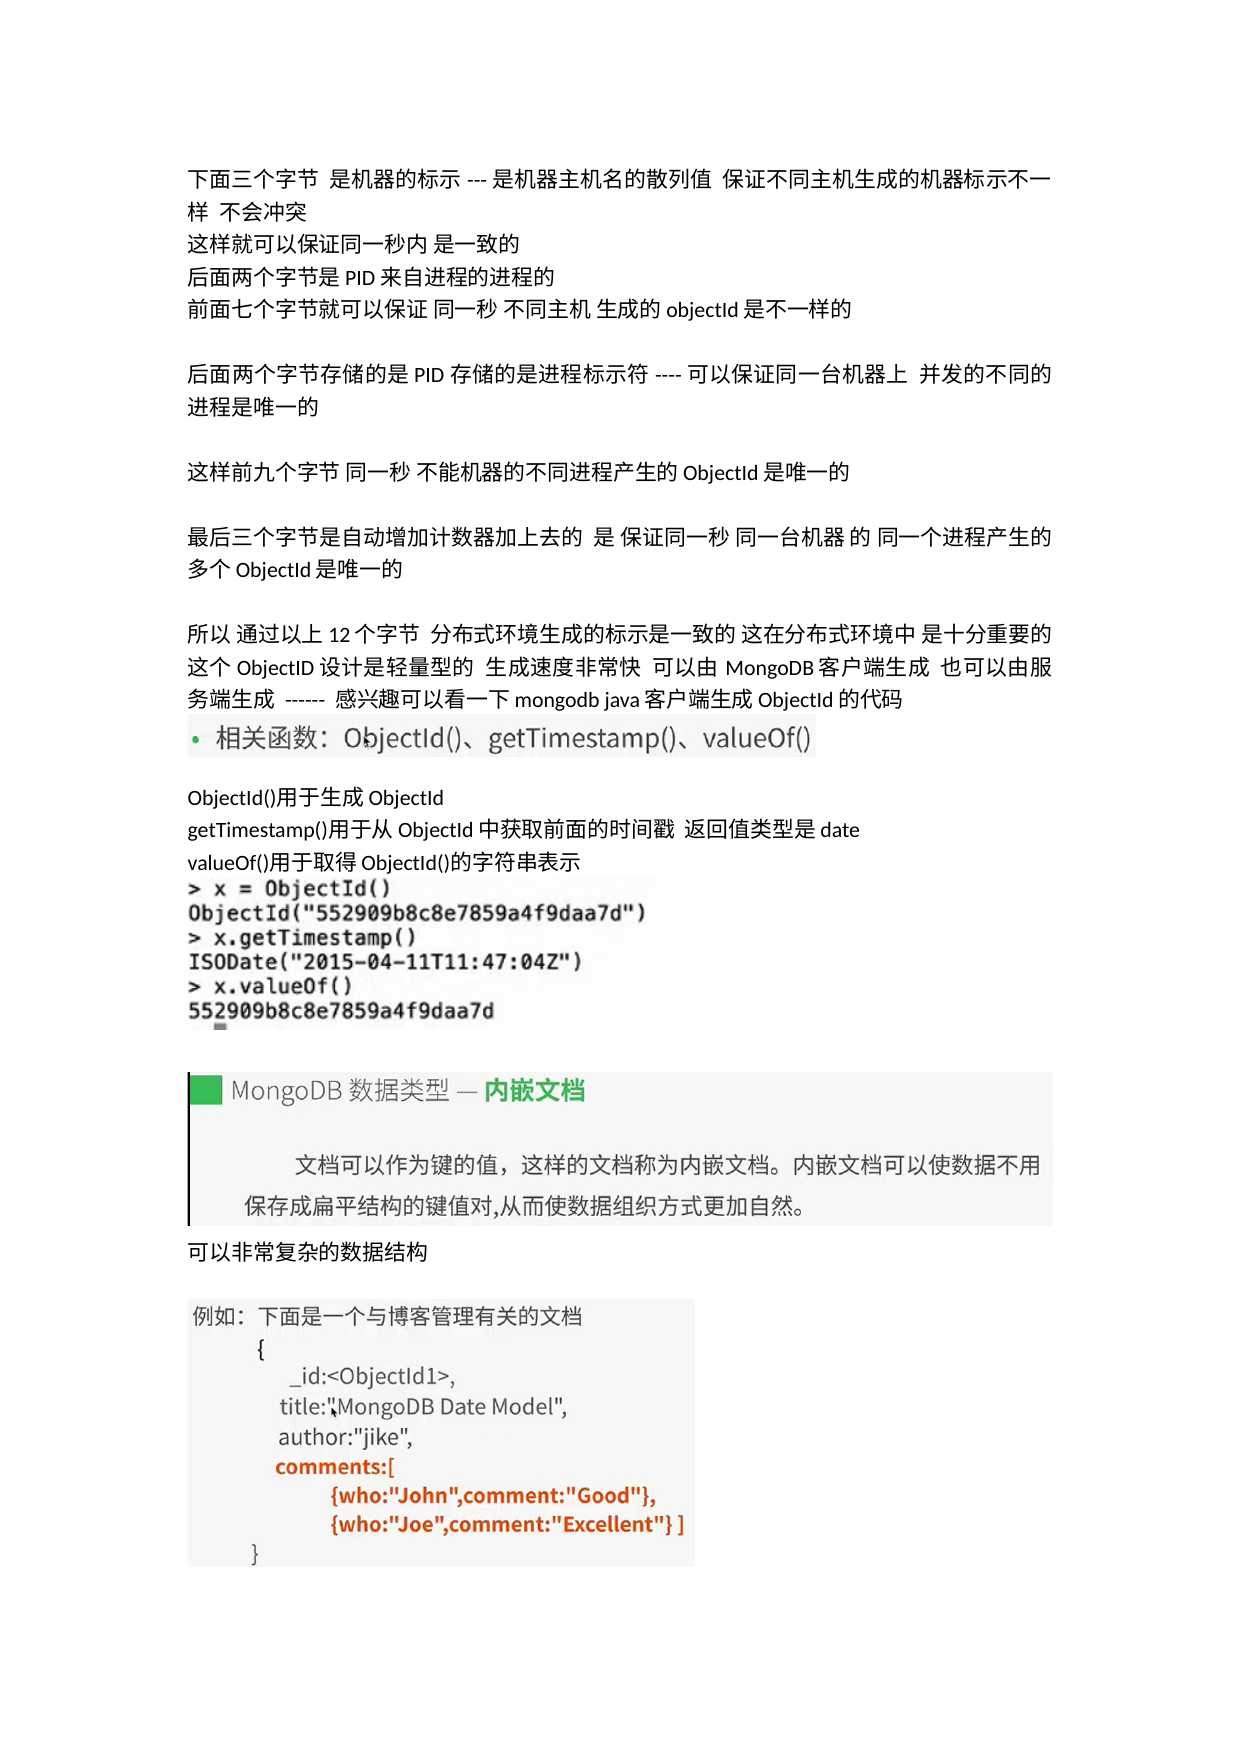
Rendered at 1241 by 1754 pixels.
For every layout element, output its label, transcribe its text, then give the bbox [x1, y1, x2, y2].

text 后面两个字节是PID 来自进程的进程的 [187, 259, 1053, 292]
text ObjectId()用于生成ObjectId [187, 779, 1053, 812]
text valueOf()用于取得ObjectId()的字符串表示 [187, 844, 1053, 877]
picture [187, 1072, 1053, 1226]
picture [187, 714, 817, 757]
picture [187, 1299, 695, 1567]
text 最后三个字节是自动增加计数器加上去的 是 保证同一秒 同一台机器 的 同一个进程产生的多个ObjectId是唯一的 [187, 519, 1053, 584]
text 前面七个字节就可以保证 同一秒 不同主机 生成的objectId是不一样的 [187, 292, 1053, 324]
text 所以 通过以上12个字节 分布式环境生成的标示是一致的 这在分布式环境中 是十分重要的 这个ObjectID设计是轻量型的 生成速度非常快 可以由MongoDB客户端生成 也可以由服务端生成 ------ 感兴趣可以看一下mongodb java客户端生成ObjectId的代码 [187, 617, 1053, 714]
text 这样就可以保证同一秒内 是一致的 [187, 227, 1053, 259]
text 后面两个字节存储的是PID 存储的是进程标示符 ---- 可以保证同一台机器上 并发的不同的进程是唯一的 [187, 357, 1053, 422]
text getTimestamp()用于从ObjectId中获取前面的时间戳 返回值类型是date [187, 812, 1053, 844]
picture [187, 877, 657, 1030]
text 这样前九个字节 同一秒 不能机器的不同进程产生的ObjectId是唯一的 [187, 454, 1053, 487]
text 下面三个字节 是机器的标示 --- 是机器主机名的散列值 保证不同主机生成的机器标示不一样 不会冲突 [187, 162, 1053, 227]
text 可以非常复杂的数据结构 [187, 1234, 1053, 1267]
